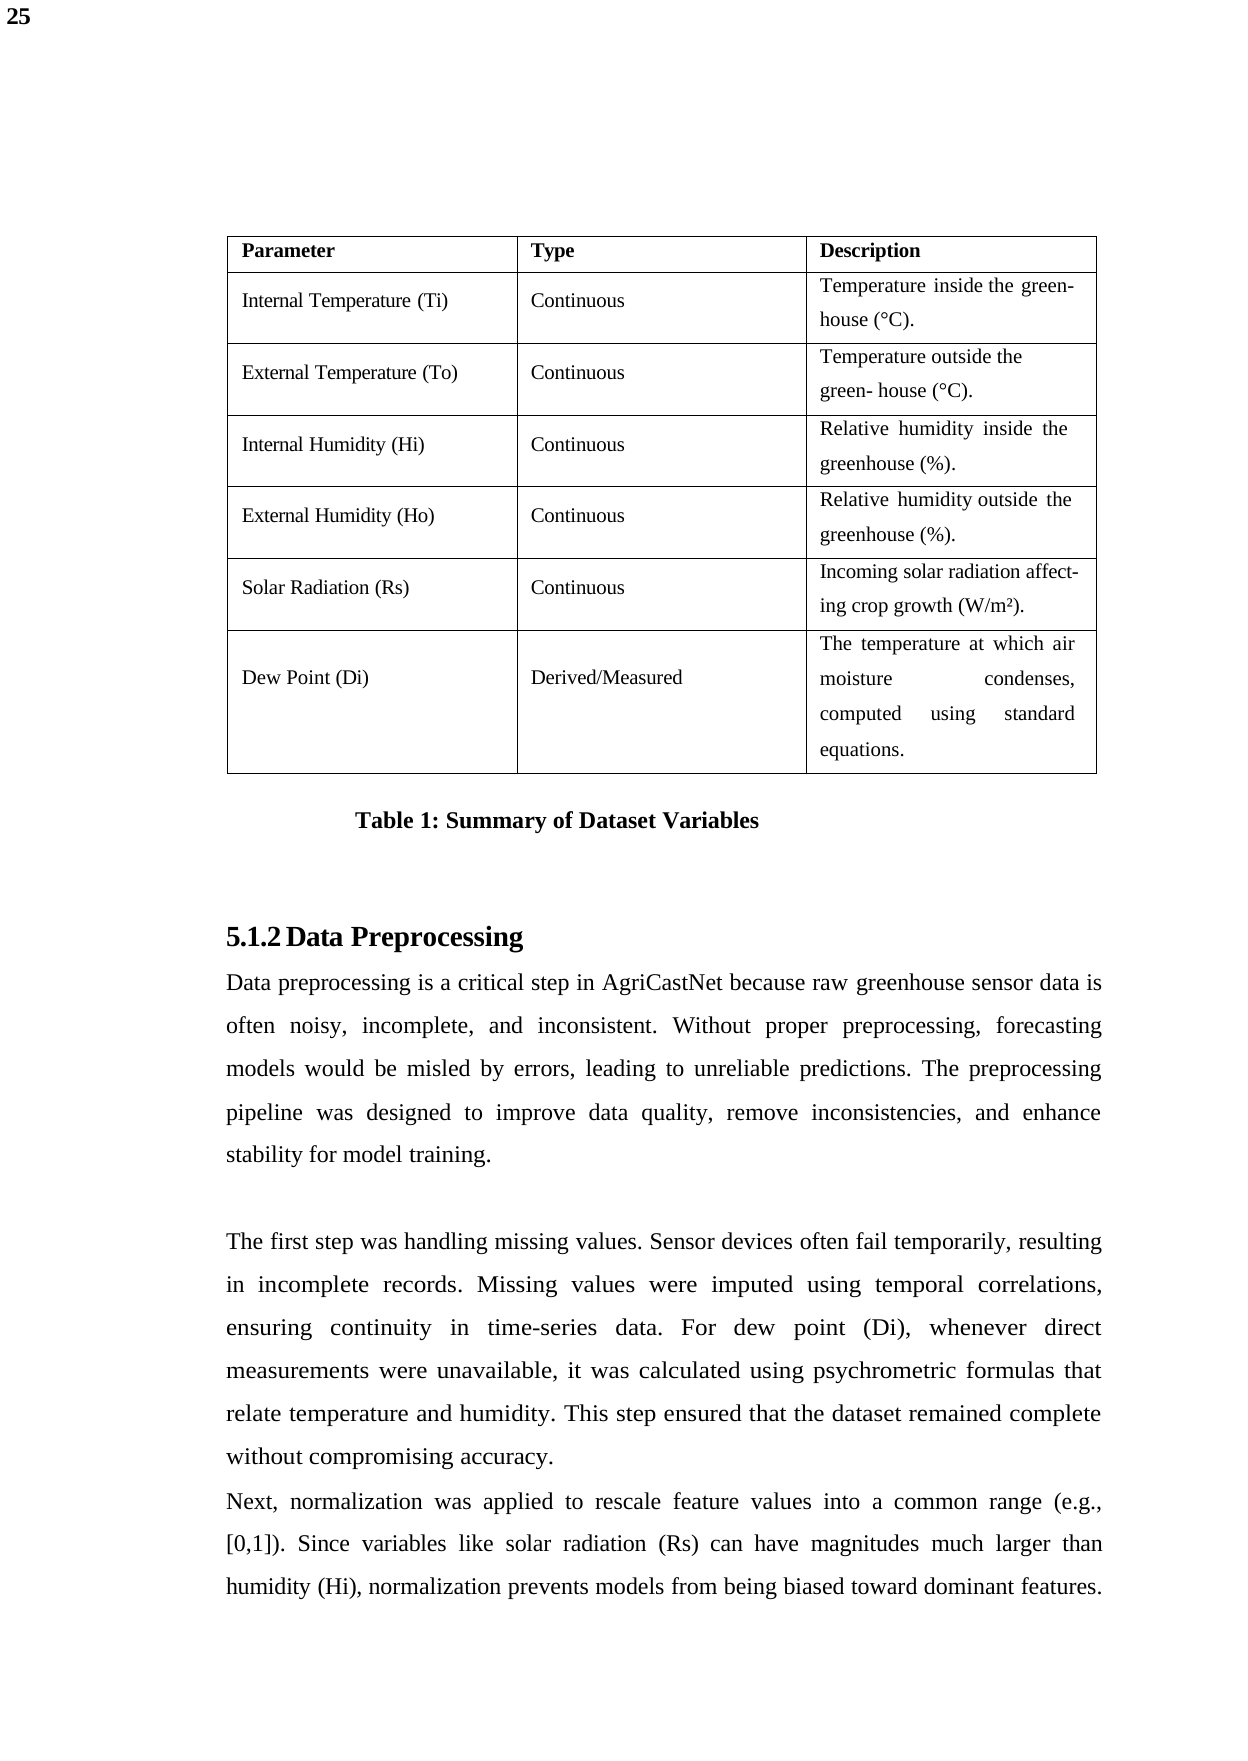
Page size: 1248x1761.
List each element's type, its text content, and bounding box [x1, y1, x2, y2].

table_cell Continuous [518, 416, 806, 486]
table_cell External Humidity (Ho) [228, 487, 517, 558]
table_cell Derived/Measured [518, 631, 806, 773]
table_header Parameter [228, 237, 517, 272]
table_cell Dew Point (Di) [228, 631, 517, 773]
table_cell Temperature outside the green- house (°C). [807, 344, 1096, 415]
text Data preprocessing is a critical step in AgriCastNet because raw greenhouse sensor data is often noisy, incomplete, and inconsistent. Without proper preprocessing, forecasting models would be misled by errors, leading to unreliable predictions. The preprocessing pipeline was designed to improve data quality, remove inconsistencies, and enhance stability for model training. [226, 968, 1102, 1168]
table_cell Continuous [518, 273, 806, 343]
subtitle Data Preprocessing [226, 919, 1203, 953]
text The first step was handling missing values. Sensor devices often fail temporarily, resulting in incomplete records. Missing values were imputed using temporal correlations, ensuring continuity in time-series data. For dew point (Di), whenever direct measurements were unavailable, it was calculated using psychrometric formulas that relate temperature and humidity. This step ensured that the dataset remained complete without compromising accuracy. [226, 1227, 1102, 1470]
table_cell The temperature at which air moisture condenses, computed using standard equations. [807, 631, 1096, 773]
table_cell External Temperature (To) [228, 344, 517, 415]
text Table 1: Summary of Dataset Variables [355, 806, 1203, 834]
table_cell Continuous [518, 344, 806, 415]
table_cell Incoming solar radiation affect- ing crop growth (W/m²). [807, 559, 1096, 630]
table_cell Relative humidity inside the greenhouse (%). [807, 416, 1096, 486]
table_cell Temperature inside the green- house (°C). [807, 273, 1096, 343]
table_cell Relative humidity outside the greenhouse (%). [807, 487, 1096, 558]
table_header Description [807, 237, 1096, 272]
table_cell Continuous [518, 559, 806, 630]
table_header Type [518, 237, 806, 272]
table_cell Solar Radiation (Rs) [228, 559, 517, 630]
table_cell Internal Temperature (Ti) [228, 273, 517, 343]
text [226, 1487, 1103, 1600]
table_cell Continuous [518, 487, 806, 558]
table_cell Internal Humidity (Hi) [228, 416, 517, 486]
